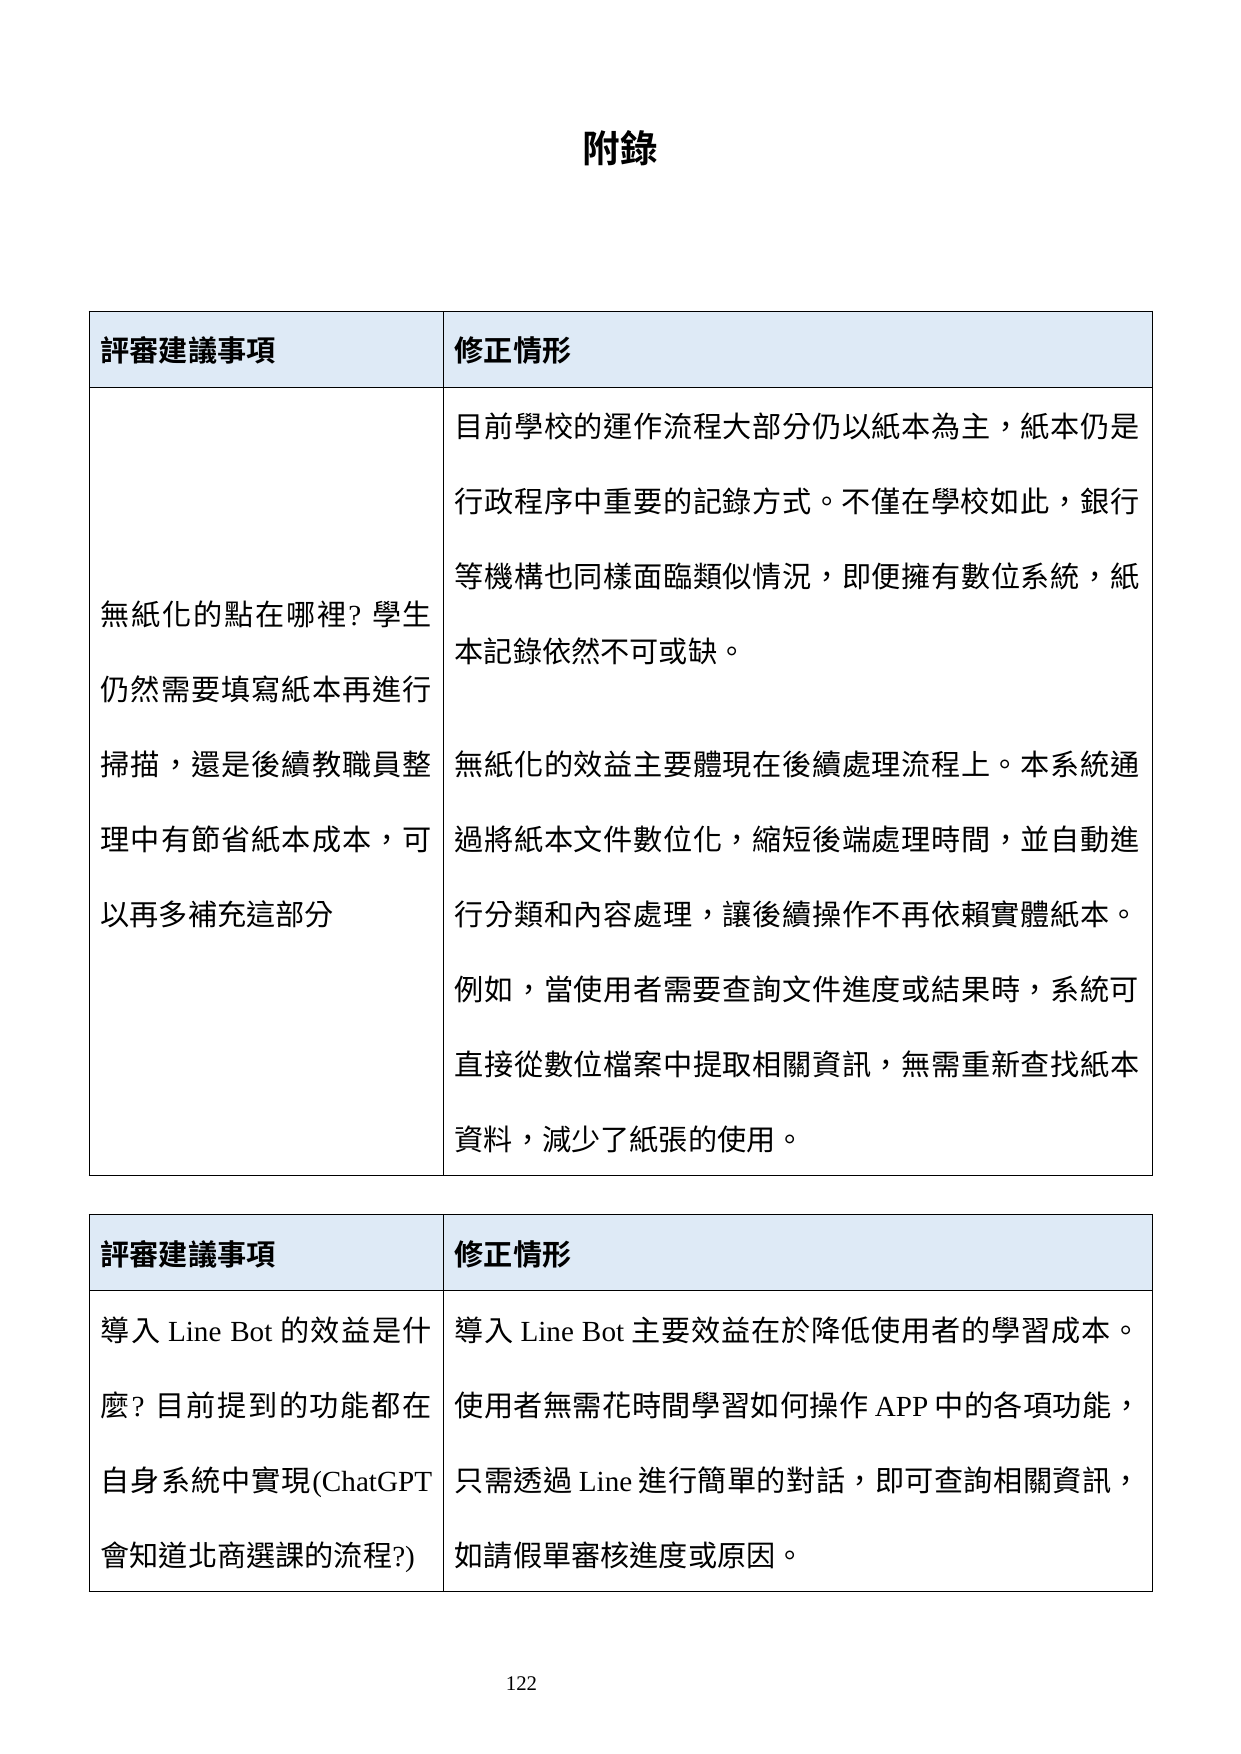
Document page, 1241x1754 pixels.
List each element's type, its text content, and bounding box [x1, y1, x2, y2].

table_cell 無紙化的點在哪裡? 學生仍然需要填寫紙本再進行掃描，還是後續教職員整理中有節省紙本成本，可以再多補充這部分 [90, 388, 443, 1175]
subtitle 附錄 [89, 108, 1152, 183]
table_cell 目前學校的運作流程大部分仍以紙本為主，紙本仍是行政程序中重要的記錄方式。不僅在學校如此，銀行等機構也同樣面臨類似情況，即便擁有數位系統，紙本記錄依然不可或缺。 無紙化的效益主要體現在後續處理流程上。本系統通過將紙本文件數位化，縮短後端處理時間，並自動進行分類和內容處理，讓後續操作不再依賴實體紙本。例如，當使用者需要查詢文件進度或結果時，系統可直接從數位檔案中提取相關資訊，無需重新查找紙本資料，減少了紙張的使用。 [444, 388, 1152, 1175]
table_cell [90, 1291, 443, 1591]
table_header 修正情形 [444, 1215, 1152, 1290]
table_header 評審建議事項 [90, 312, 443, 387]
table_header 修正情形 [444, 312, 1152, 387]
table_header 評審建議事項 [90, 1215, 443, 1290]
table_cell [444, 1291, 1152, 1591]
